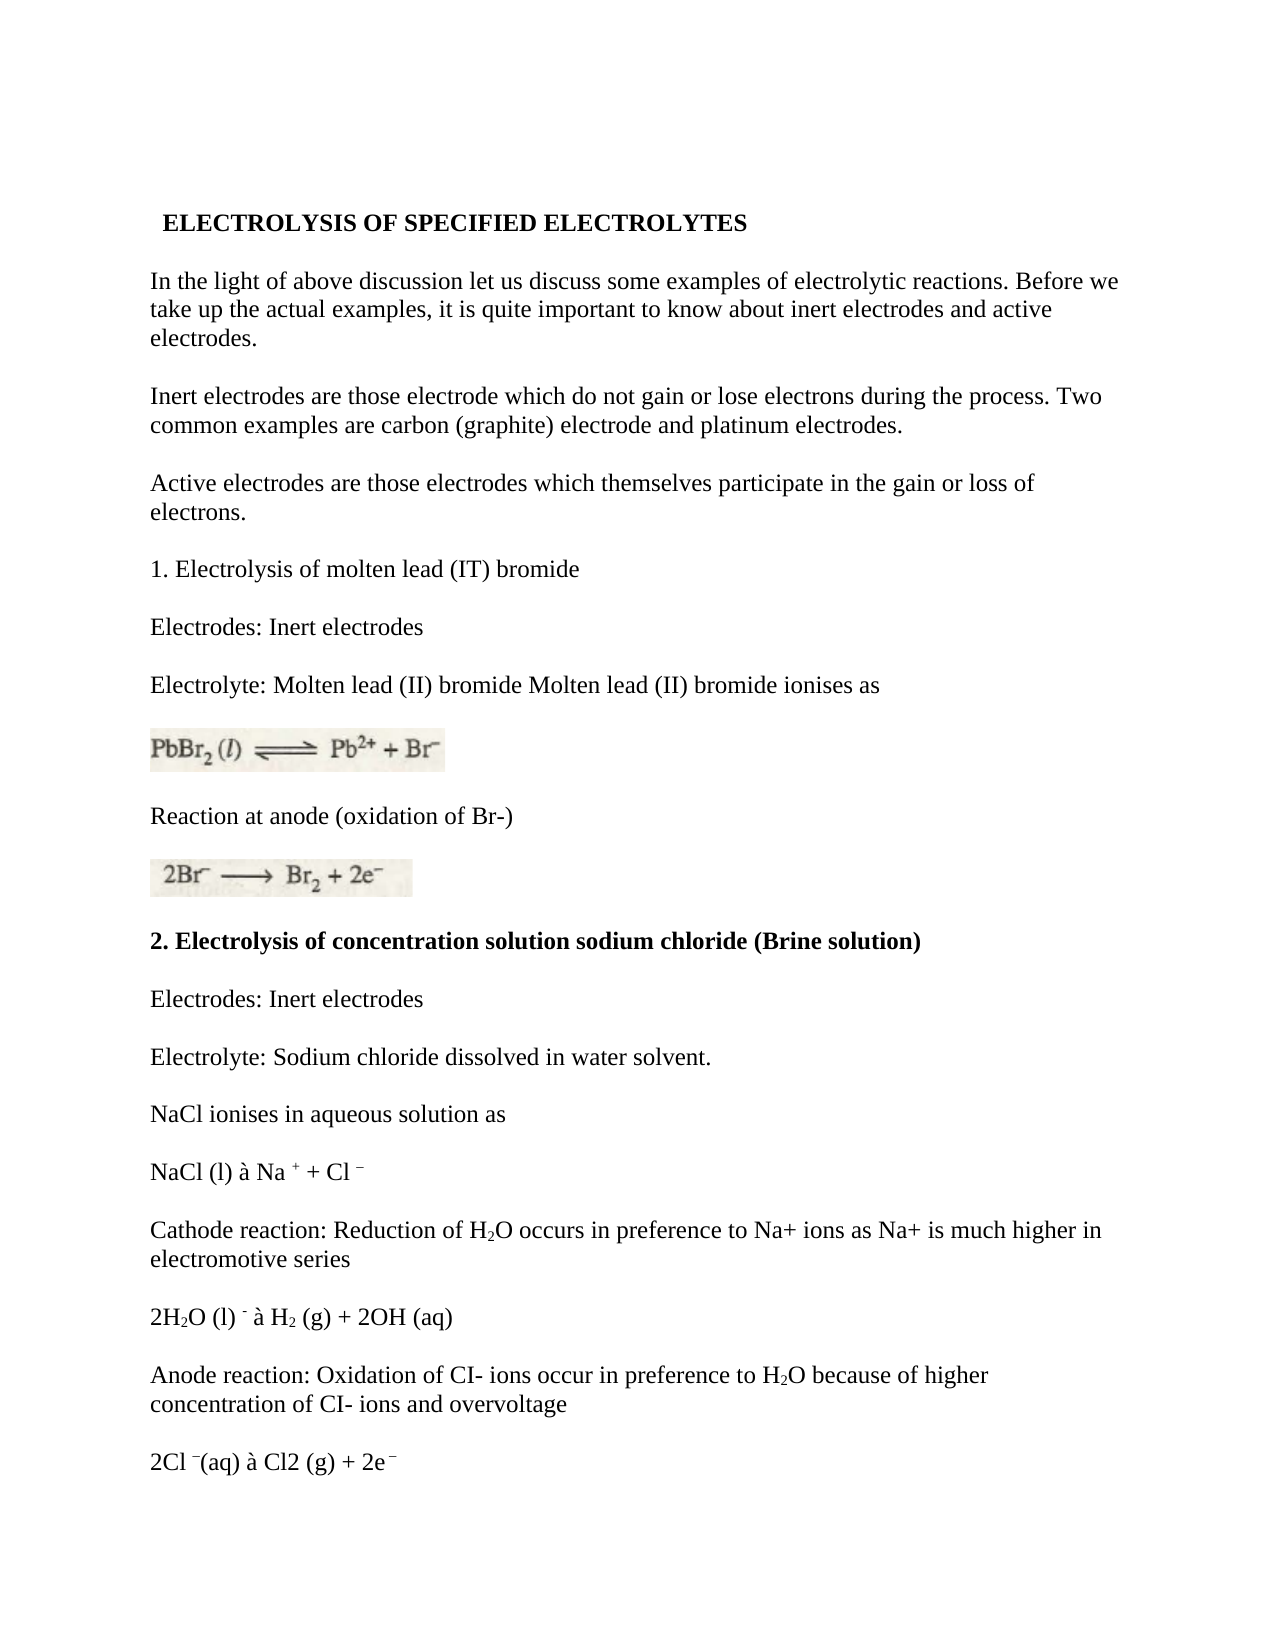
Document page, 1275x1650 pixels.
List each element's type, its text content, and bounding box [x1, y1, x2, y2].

text Electrodes: Inert electrodes [150, 984, 1125, 1012]
text In the light of above discussion let us discuss some examples of electrolytic reactions. Before we take up the actual examples, it is quite important to know about inert electrodes and active electrodes. [150, 266, 1125, 352]
text Anode reaction: Oxidation of CI- ions occur in preference to H2O because of higher concentration of CI- ions and overvoltage [150, 1360, 1125, 1417]
text 2Cl –(aq) à Cl2 (g) + 2e – [150, 1447, 1125, 1475]
text NaCl ionises in aqueous solution as [150, 1099, 1125, 1128]
text Active electrodes are those electrodes which themselves participate in the gain or loss of electrons. [150, 468, 1125, 525]
text 1. Electrolysis of molten lead (IT) bromide [150, 554, 1125, 583]
text Electrolyte: Sodium chloride dissolved in water solvent. [150, 1042, 1125, 1070]
text Cathode reaction: Reduction of H2O occurs in preference to Na+ ions as Na+ is much higher in electromotive series [150, 1215, 1125, 1273]
text Electrodes: Inert electrodes [150, 612, 1125, 641]
text Inert electrodes are those electrode which do not gain or lose electrons during the process. Two common examples are carbon (graphite) electrode and platinum electrodes. [150, 381, 1125, 439]
text Reaction at anode (oxidation of Br-) [150, 801, 1125, 830]
picture [150, 728, 446, 772]
text NaCl (l) à Na + + Cl – [150, 1157, 1125, 1186]
picture [150, 859, 413, 897]
text 2. Electrolysis of concentration solution sodium chloride (Brine solution) [150, 926, 1125, 954]
text 2H2O (l) - à H2 (g) + 2OH (aq) [150, 1302, 1125, 1331]
text Electrolyte: Molten lead (II) bromide Molten lead (II) bromide ionises as [150, 670, 1125, 699]
text ELECTROLYSIS OF SPECIFIED ELECTROLYTES [150, 208, 1125, 237]
